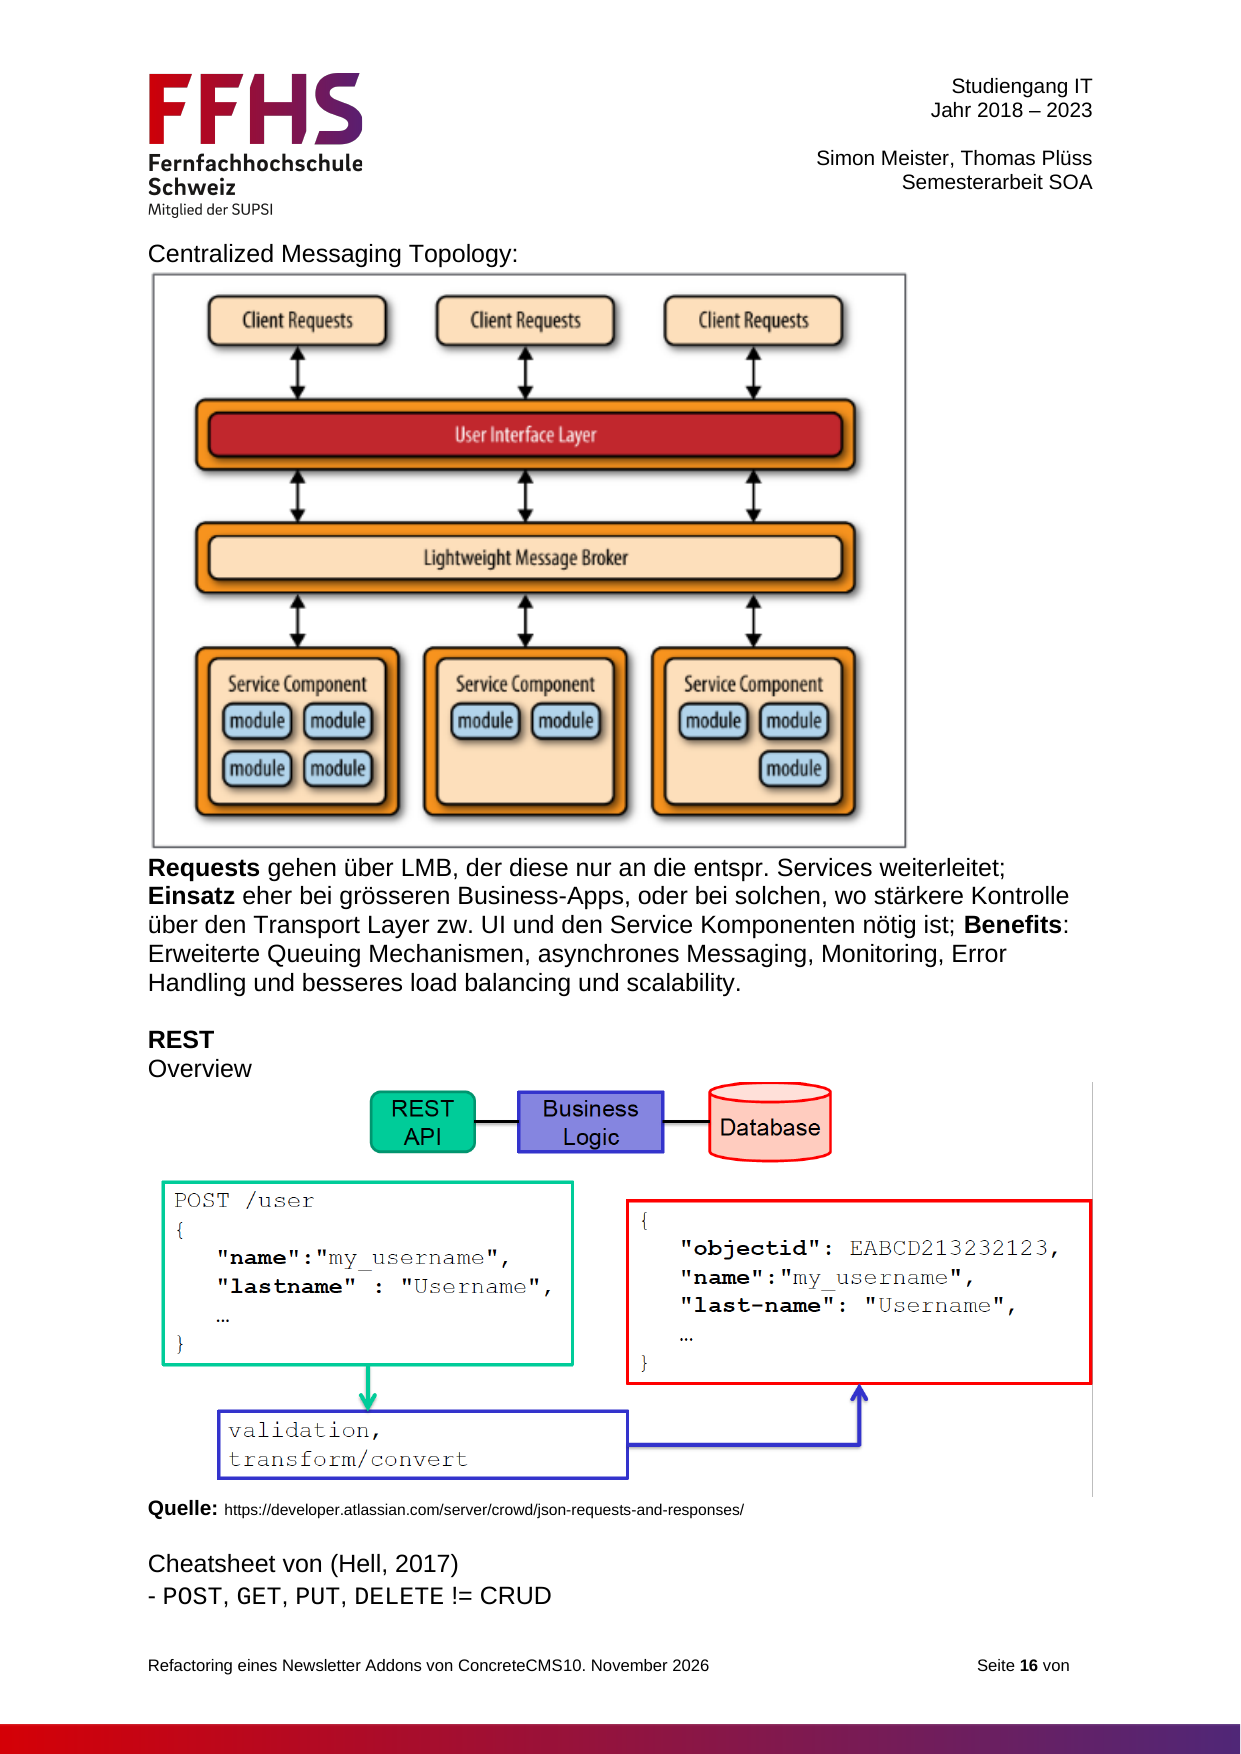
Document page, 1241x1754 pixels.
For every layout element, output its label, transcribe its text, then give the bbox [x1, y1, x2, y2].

text REST [148, 1025, 1092, 1054]
picture [148, 73, 363, 218]
list POST, GET, PUT, DELETE != CRUD [148, 1578, 1092, 1612]
text Quelle: https://developer.atlassian.com/server/crowd/json-requests-and-responses/ [148, 1497, 1092, 1520]
text Requests gehen über LMB, der diese nur an die entspr. Services weiterleitet; Einsatz eher bei grösseren Business-Apps, oder bei solchen, wo stärkere Kontrolle über den Transport Layer zw. UI und den Service Komponenten nötig ist; Benefits: Erweiterte Queuing Mechanismen, asynchrones Messaging, Monitoring, Error Handling und besseres load balancing und scalability. [148, 853, 1092, 996]
picture [147, 268, 911, 853]
text Cheatsheet von [148, 1549, 1092, 1578]
picture [147, 1082, 1093, 1497]
picture [0, 1724, 1241, 1754]
text Centralized Messaging Topology: [148, 239, 1092, 268]
text Overview [148, 1054, 1092, 1082]
